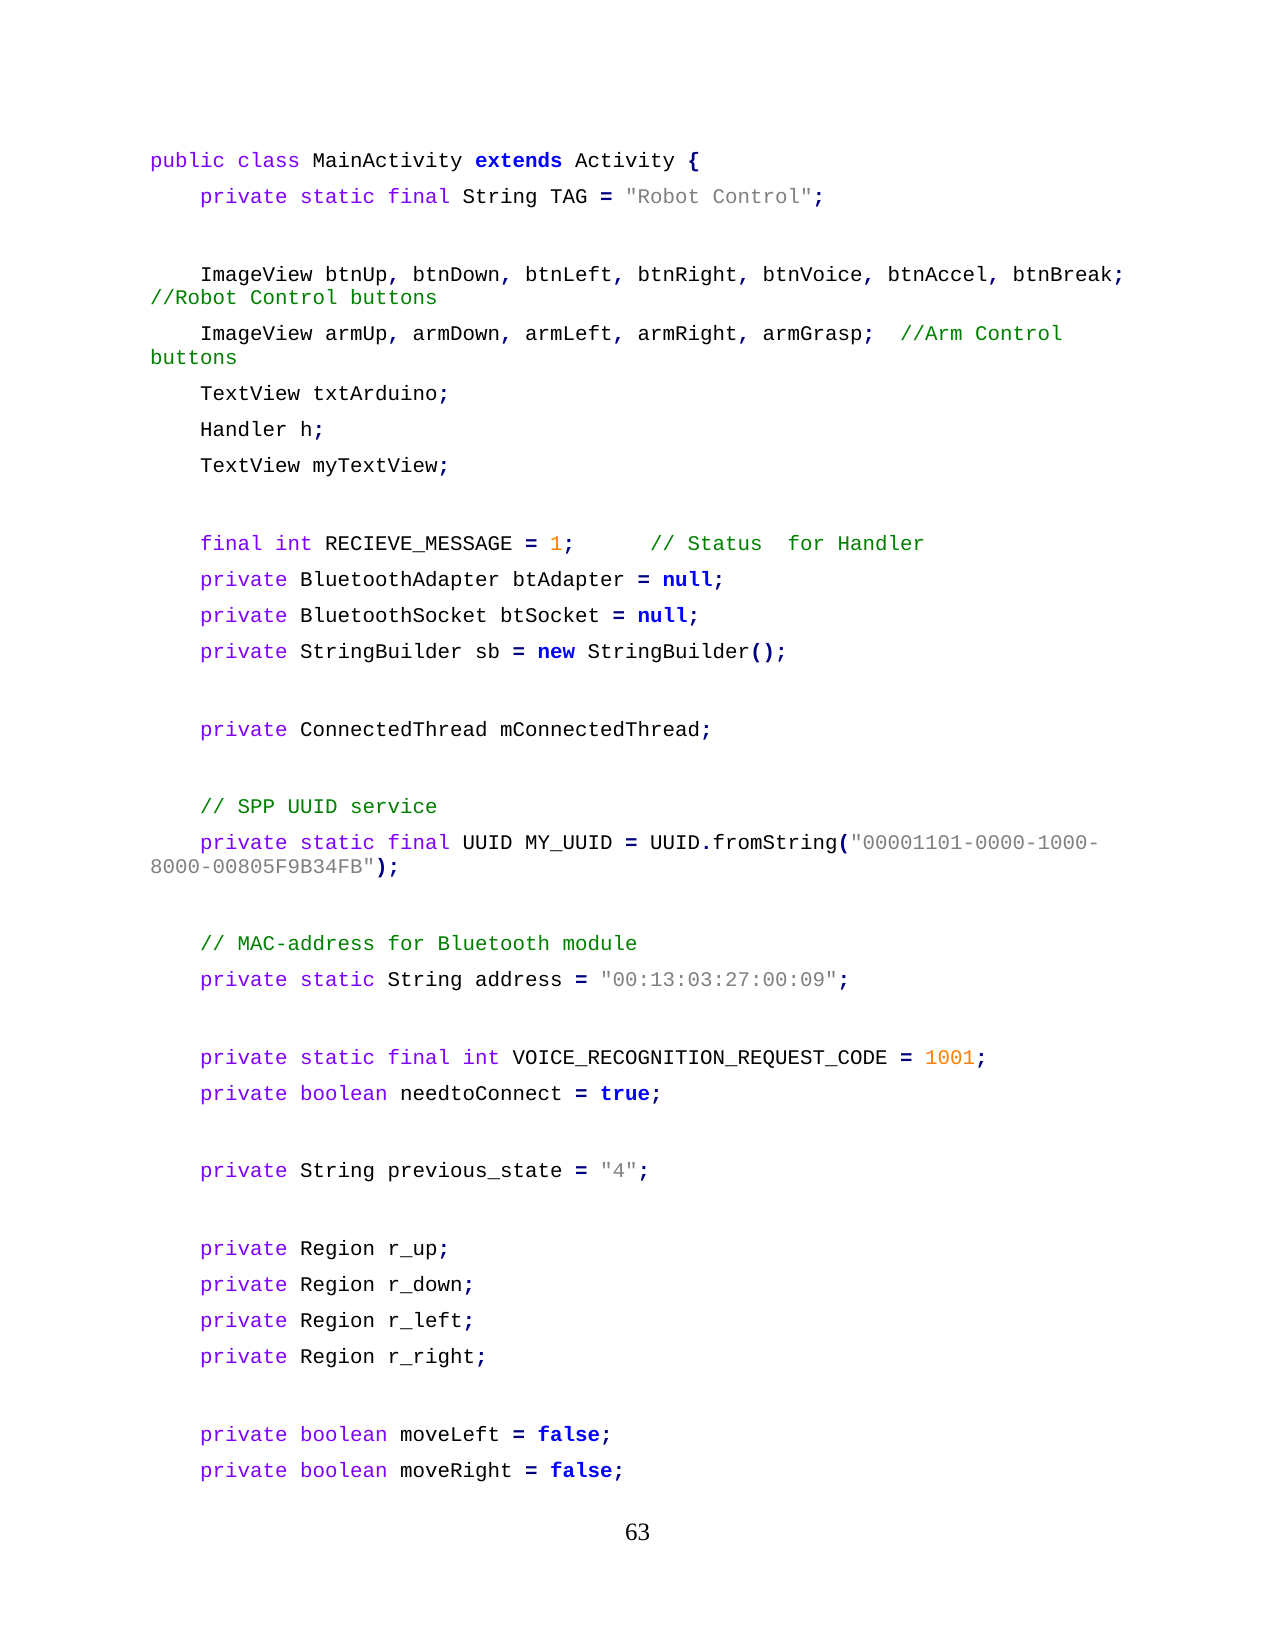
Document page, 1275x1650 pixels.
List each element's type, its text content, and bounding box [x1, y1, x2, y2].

text private static final String TAG = "Robot Control"; [150, 186, 1125, 210]
text Handler h; [150, 419, 1125, 443]
text private ConnectedThread mConnectedThread; [150, 719, 1125, 742]
text private static final UUID MY_UUID = UUID.fromString("00001101-0000-1000-8000-00805F9B34FB"); [150, 832, 1125, 879]
text // MAC-address for Bluetooth module [150, 933, 1125, 957]
text TextView txtArduino; [150, 383, 1125, 407]
text ImageView armUp, armDown, armLeft, armRight, armGrasp; //Arm Control buttons [150, 323, 1125, 371]
text private Region r_up; [150, 1238, 1125, 1261]
text private StringBuilder sb = new StringBuilder(); [150, 641, 1125, 665]
text final int RECIEVE_MESSAGE = 1; // Status for Handler [150, 533, 1125, 556]
text // SPP UUID service [150, 796, 1125, 820]
text private static final int VOICE_RECOGNITION_REQUEST_CODE = 1001; [150, 1047, 1125, 1070]
text private BluetoothAdapter btAdapter = null; [150, 569, 1125, 593]
text public class MainActivity extends Activity { [150, 150, 1125, 174]
text private boolean needtoConnect = true; [150, 1083, 1125, 1107]
text private Region r_left; [150, 1310, 1125, 1334]
text private static String address = "00:13:03:27:00:09"; [150, 969, 1125, 993]
text private Region r_down; [150, 1274, 1125, 1297]
text ImageView btnUp, btnDown, btnLeft, btnRight, btnVoice, btnAccel, btnBreak; //Robot Control buttons [150, 263, 1125, 311]
text private Region r_right; [150, 1346, 1125, 1370]
text private String previous_state = "4"; [150, 1160, 1125, 1184]
text TextView myTextView; [150, 455, 1125, 479]
text private boolean moveLeft = false; [150, 1423, 1125, 1447]
text private boolean moveRight = false; [150, 1460, 1125, 1483]
text private BluetoothSocket btSocket = null; [150, 605, 1125, 629]
